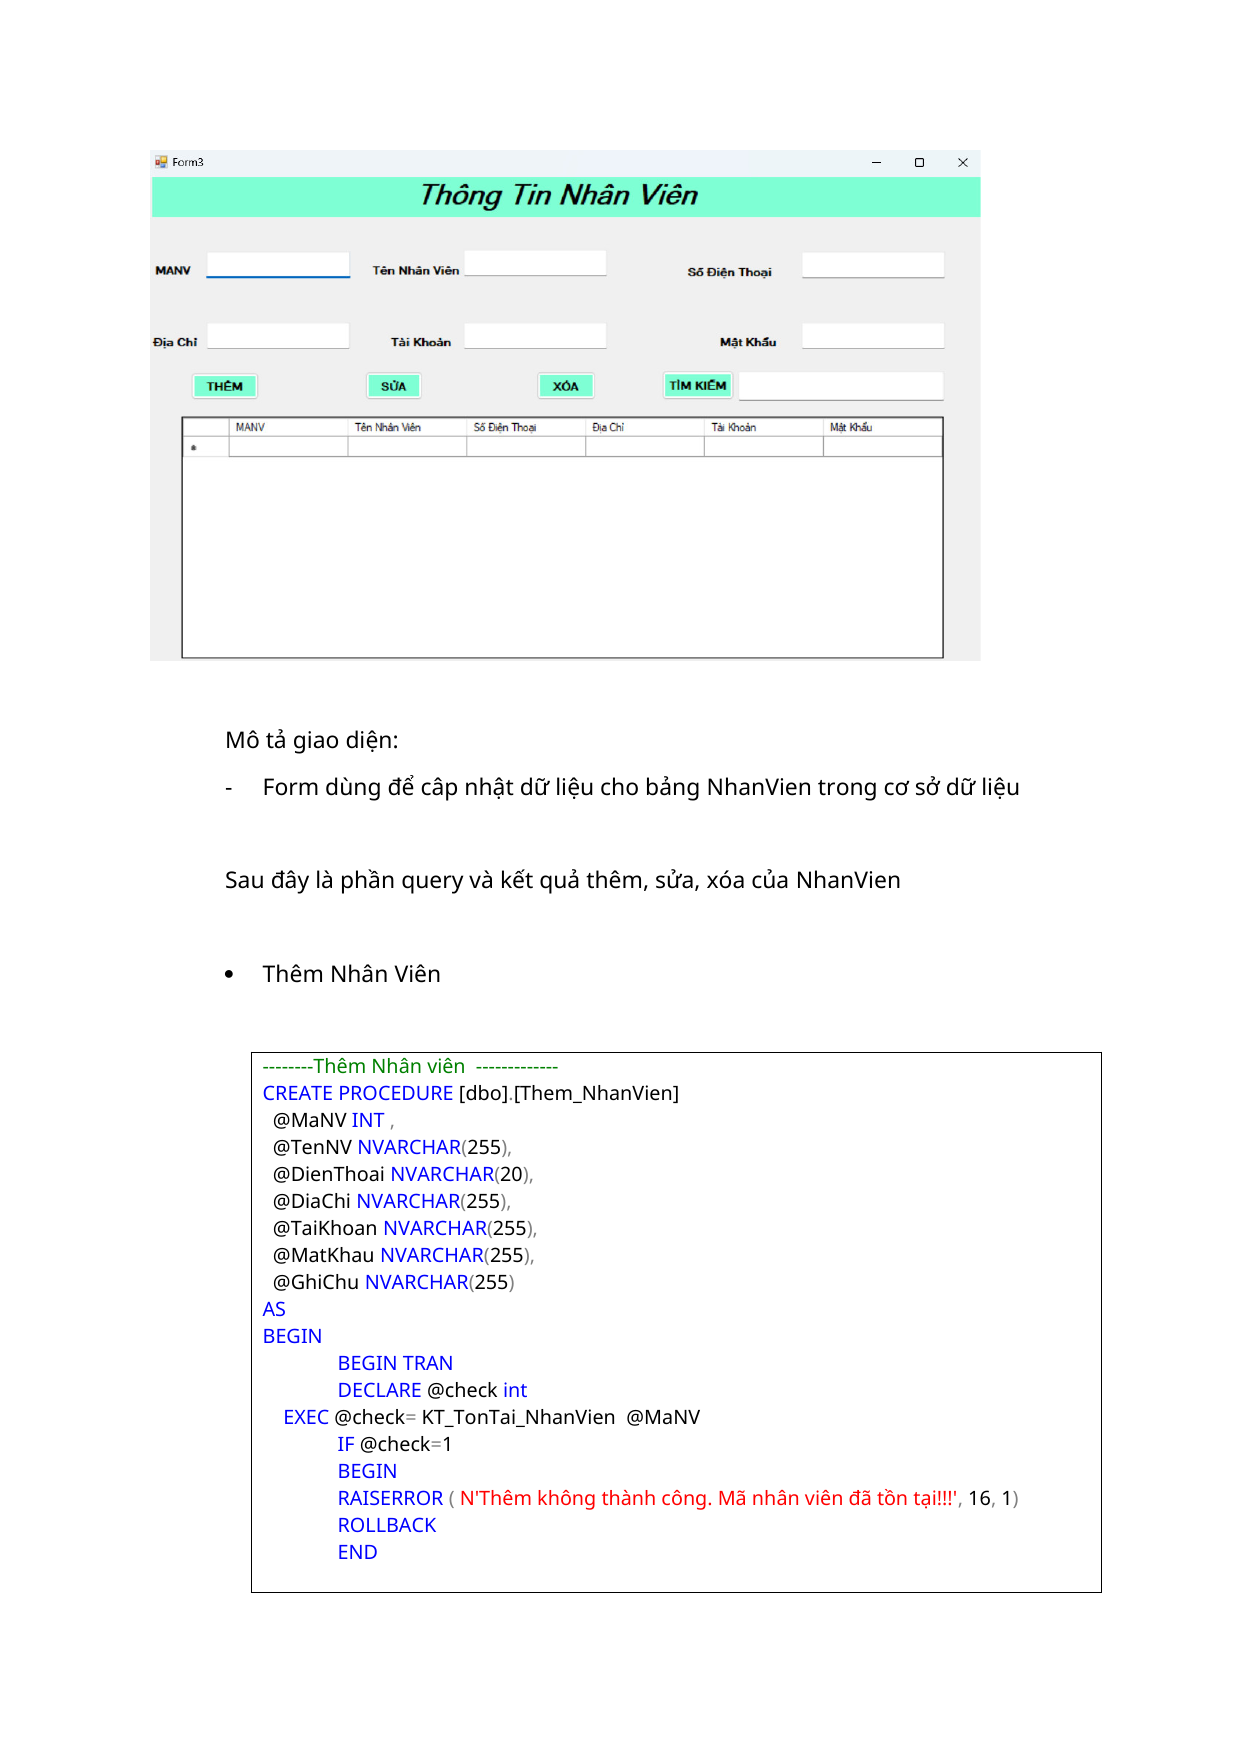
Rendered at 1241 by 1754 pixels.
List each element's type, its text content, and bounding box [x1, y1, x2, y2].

picture [150, 150, 981, 661]
text Sau đây là phần query và kết quả thêm, sửa, xóa của NhanVien [225, 864, 1090, 895]
list Thêm Nhân Viên [225, 958, 1090, 989]
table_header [252, 1053, 1101, 1592]
text Mô tả giao diện: [150, 723, 1090, 755]
list Form dùng để câp nhật dữ liệu cho bảng NhanVien trong cơ sở dữ liệu [225, 770, 1090, 802]
